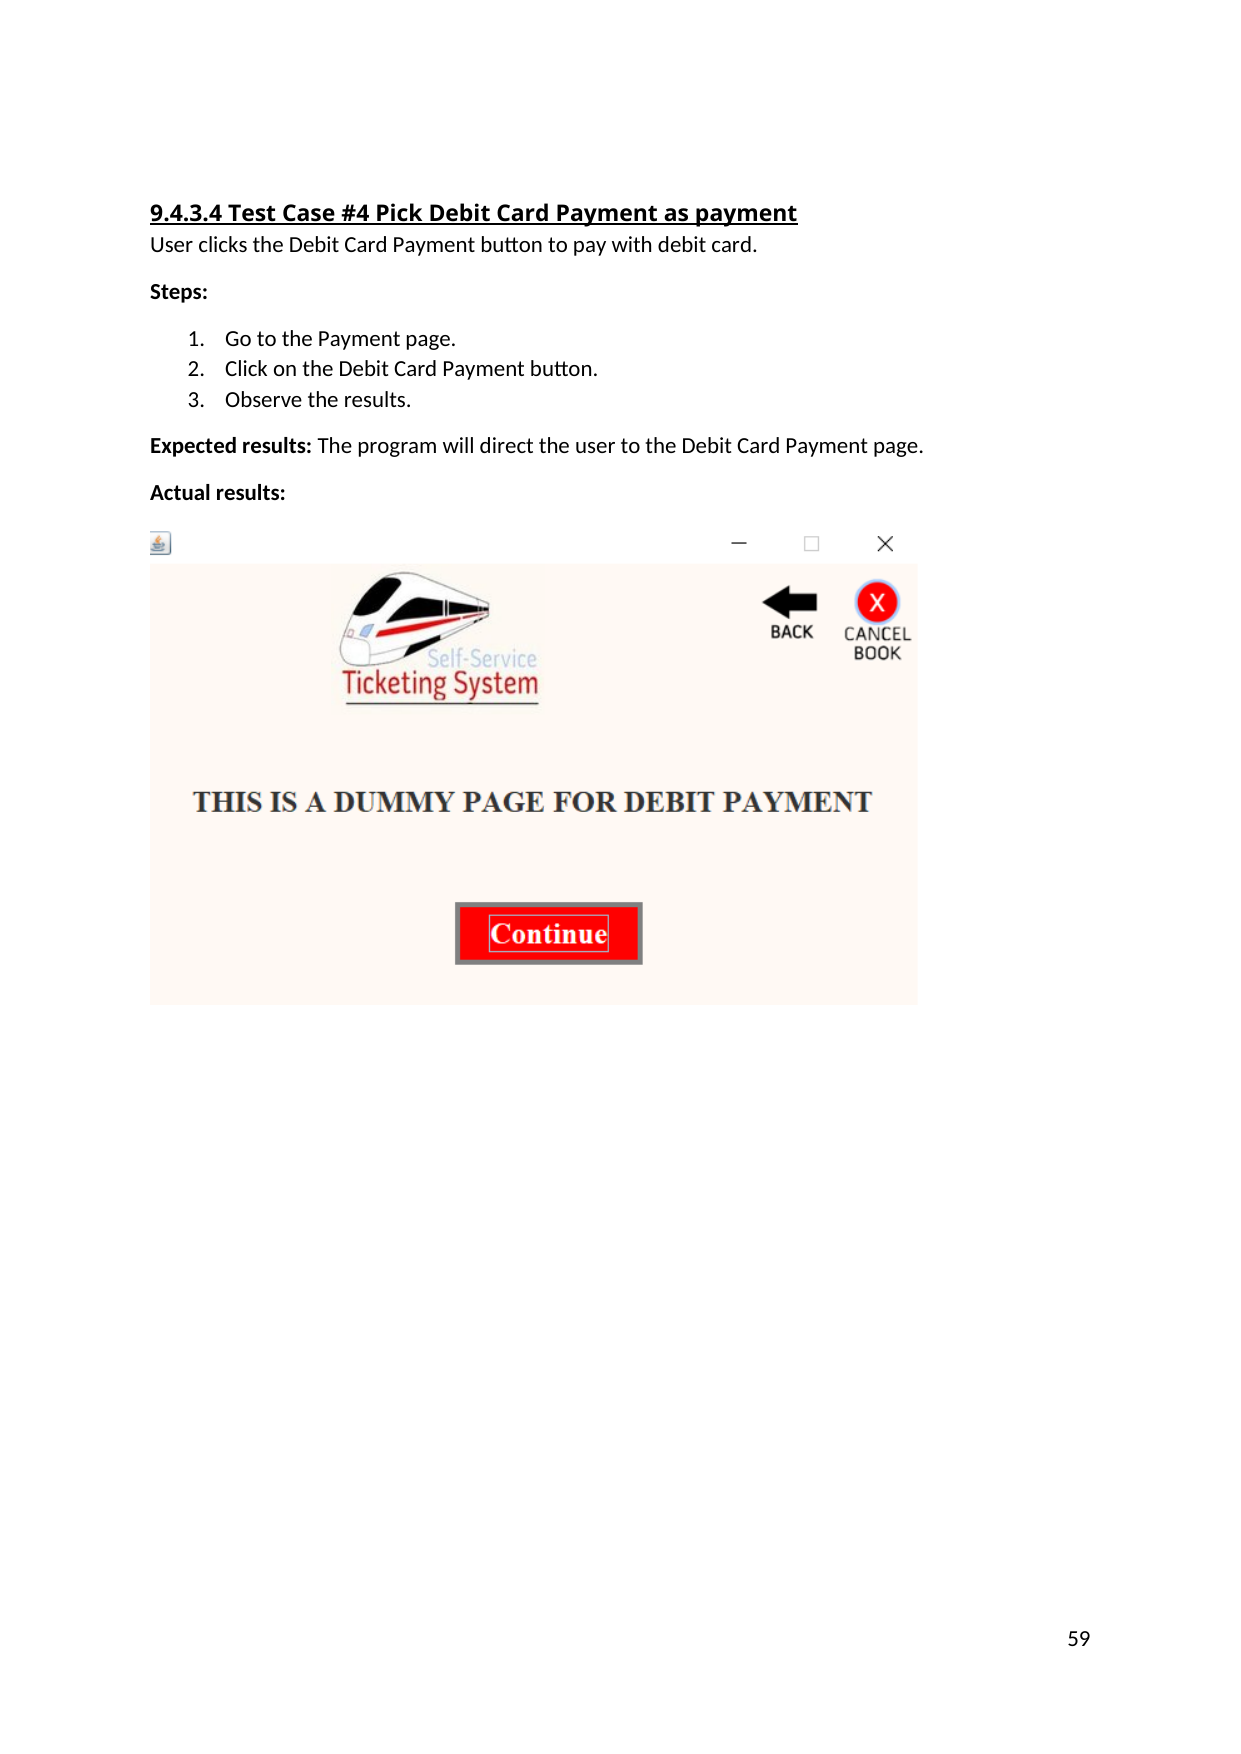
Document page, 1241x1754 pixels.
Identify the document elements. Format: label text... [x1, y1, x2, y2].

list Observe the results. [187, 385, 1090, 413]
picture [150, 525, 918, 1005]
subtitle 9.4.3.4 Test Case #4 Pick Debit Card Payment as payment [150, 197, 1090, 228]
list Go to the Payment page. [187, 324, 1090, 352]
text User clicks the Debit Card Payment button to pay with debit card. [150, 231, 1090, 259]
text Expected results: The program will direct the user to the Debit Card Payment page. [150, 432, 1090, 460]
text Steps: [150, 277, 1090, 306]
text Actual results: [150, 478, 1090, 507]
list Click on the Debit Card Payment button. [187, 354, 1090, 383]
